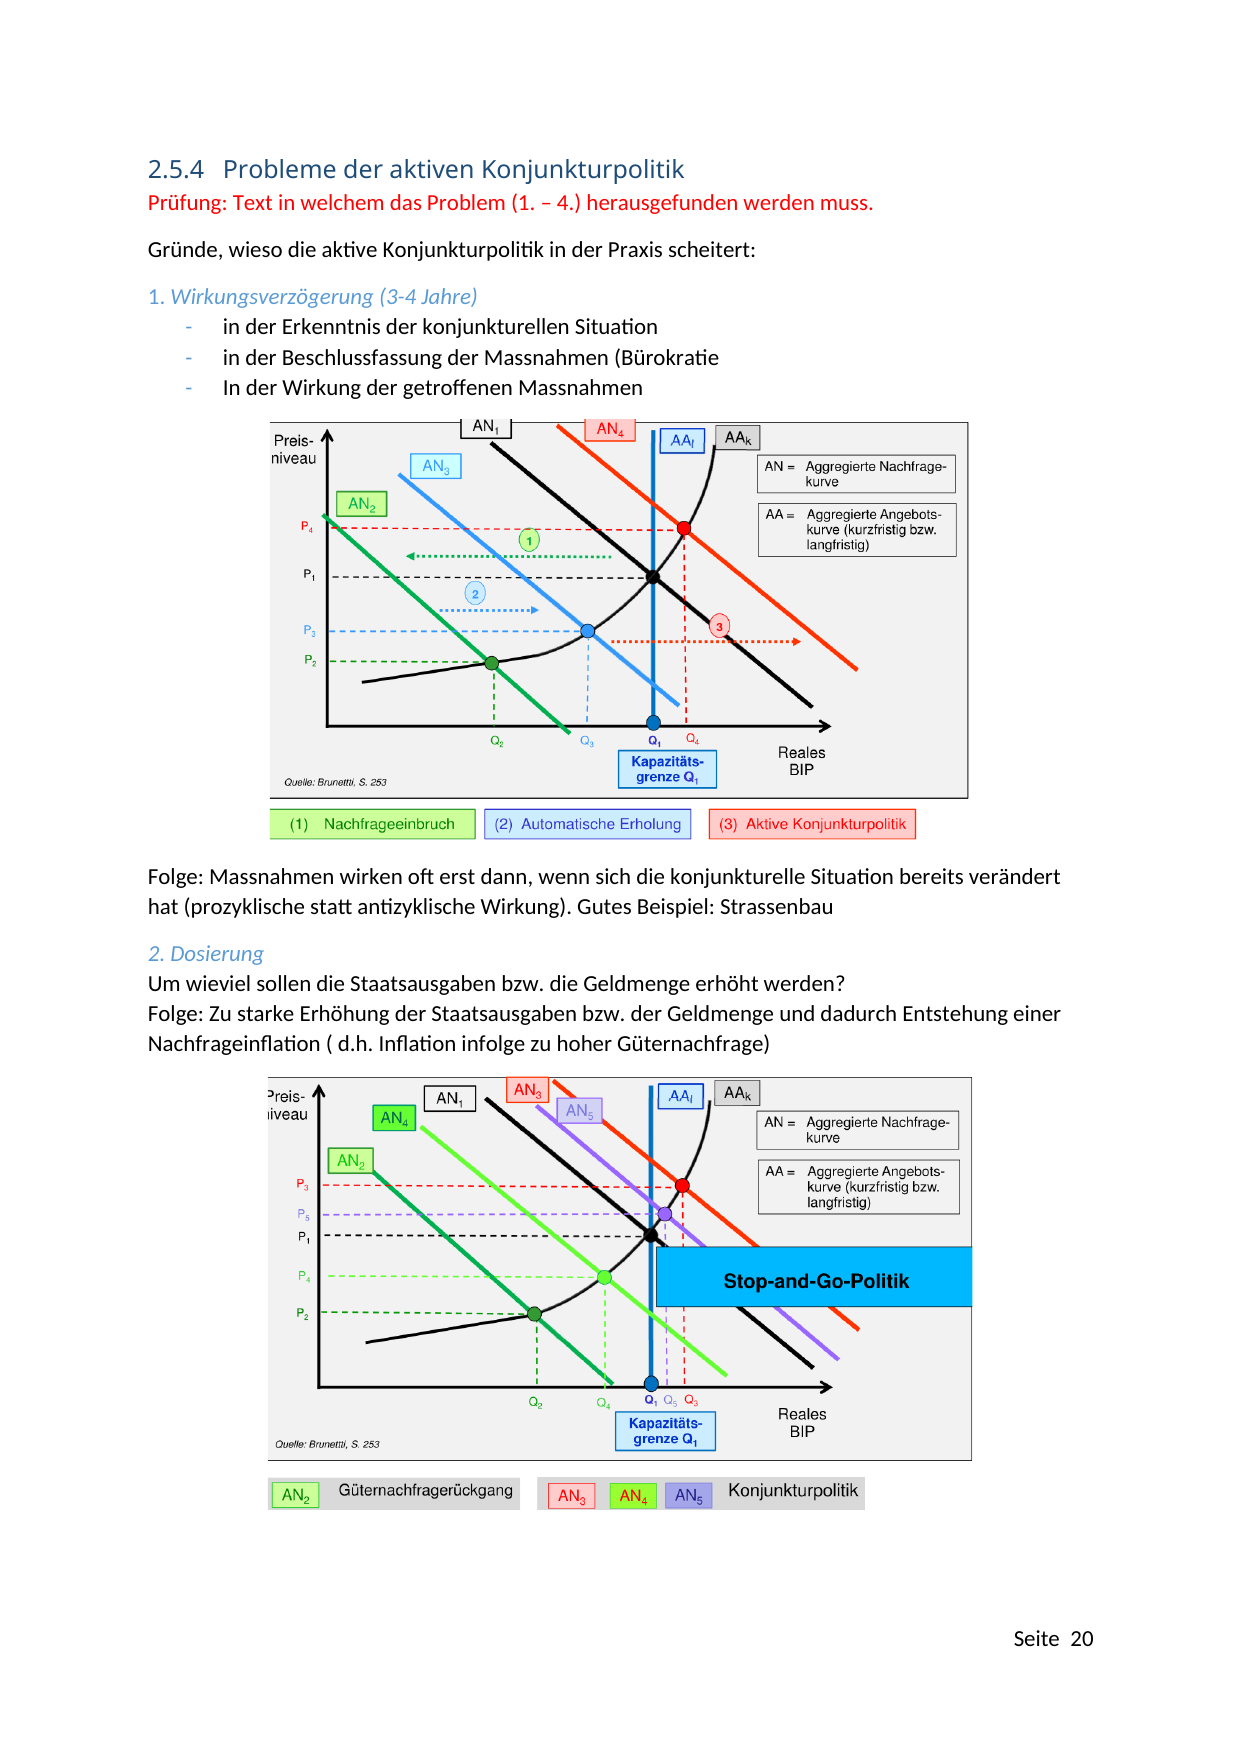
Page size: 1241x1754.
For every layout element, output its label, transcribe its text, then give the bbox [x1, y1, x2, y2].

list in der Erkenntnis der konjunkturellen Situation [185, 312, 1093, 341]
text Gründe, wieso die aktive Konjunkturpolitik in der Praxis scheitert: [148, 235, 1093, 263]
subtitle Probleme der aktiven Konjunkturpolitik [148, 152, 1093, 186]
list in der Beschlussfassung der Massnahmen (Bürokratie [185, 343, 1093, 371]
text Um wieviel sollen die Staatsausgaben bzw. die Geldmenge erhöht werden? Folge: Zu starke Erhöhung der Staatsausgaben bzw. der Geldmenge und dadurch Entstehung einer Nachfrageinflation ( d.h. Inflation infolge zu hoher Güternachfrage) [148, 969, 1093, 1058]
text Folge: Massnahmen wirken oft erst dann, wenn sich die konjunkturelle Situation bereits verändert hat (prozyklische statt antizyklische Wirkung). Gutes Beispiel: Strassenbau [148, 862, 1093, 920]
text 1. Wirkungsverzögerung (3-4 Jahre) [148, 282, 1093, 310]
text Prüfung: Text in welchem das Problem (1. – 4.) herausgefunden werden muss. [148, 188, 1093, 217]
picture [269, 419, 971, 843]
picture [267, 1076, 973, 1510]
text 2. Dosierung [148, 939, 1093, 967]
list In der Wirkung der getroffenen Massnahmen [185, 373, 1093, 401]
